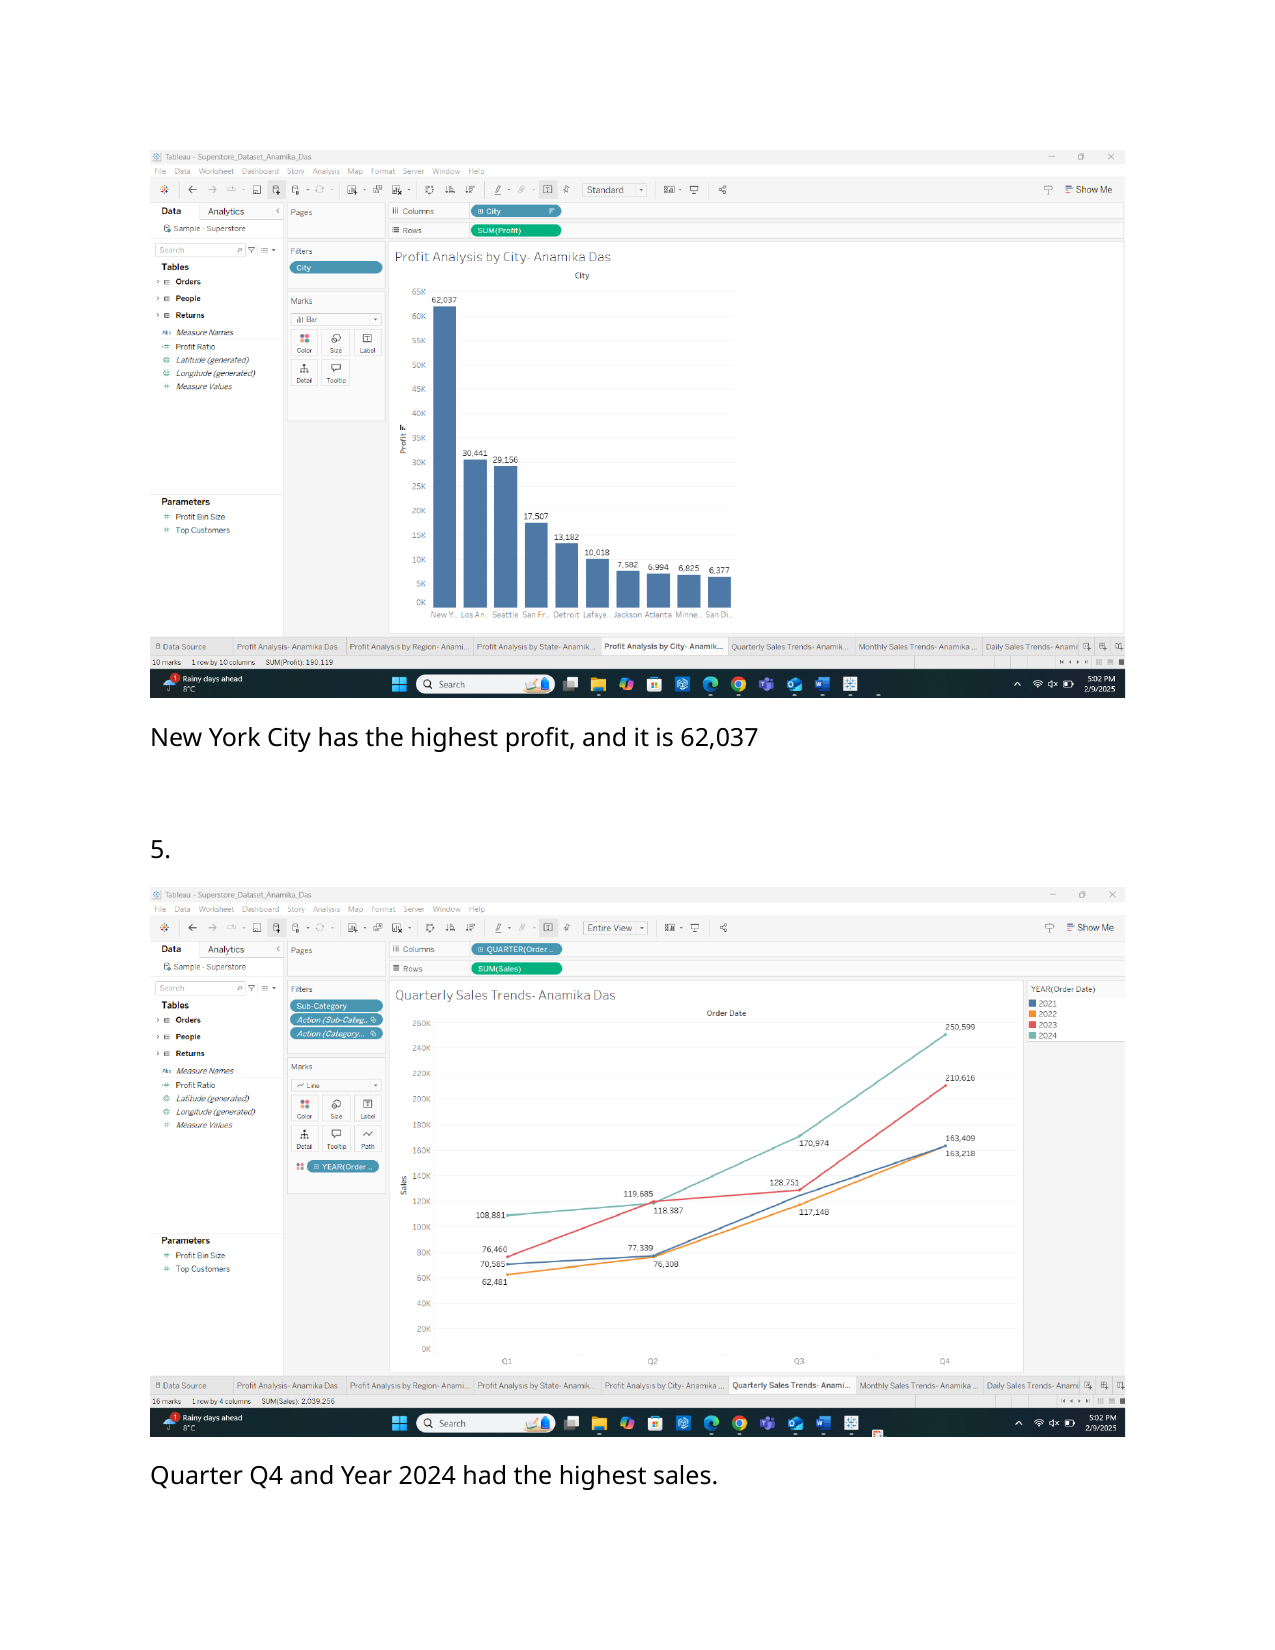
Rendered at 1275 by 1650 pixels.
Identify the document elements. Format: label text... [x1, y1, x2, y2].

text 5. [150, 831, 1125, 866]
text New York City has the highest profit, and it is 62,037 [150, 720, 1125, 754]
picture [150, 887, 1125, 1437]
text Quarter Q4 and Year 2024 had the highest sales. [150, 1458, 1125, 1492]
picture [150, 150, 1125, 698]
